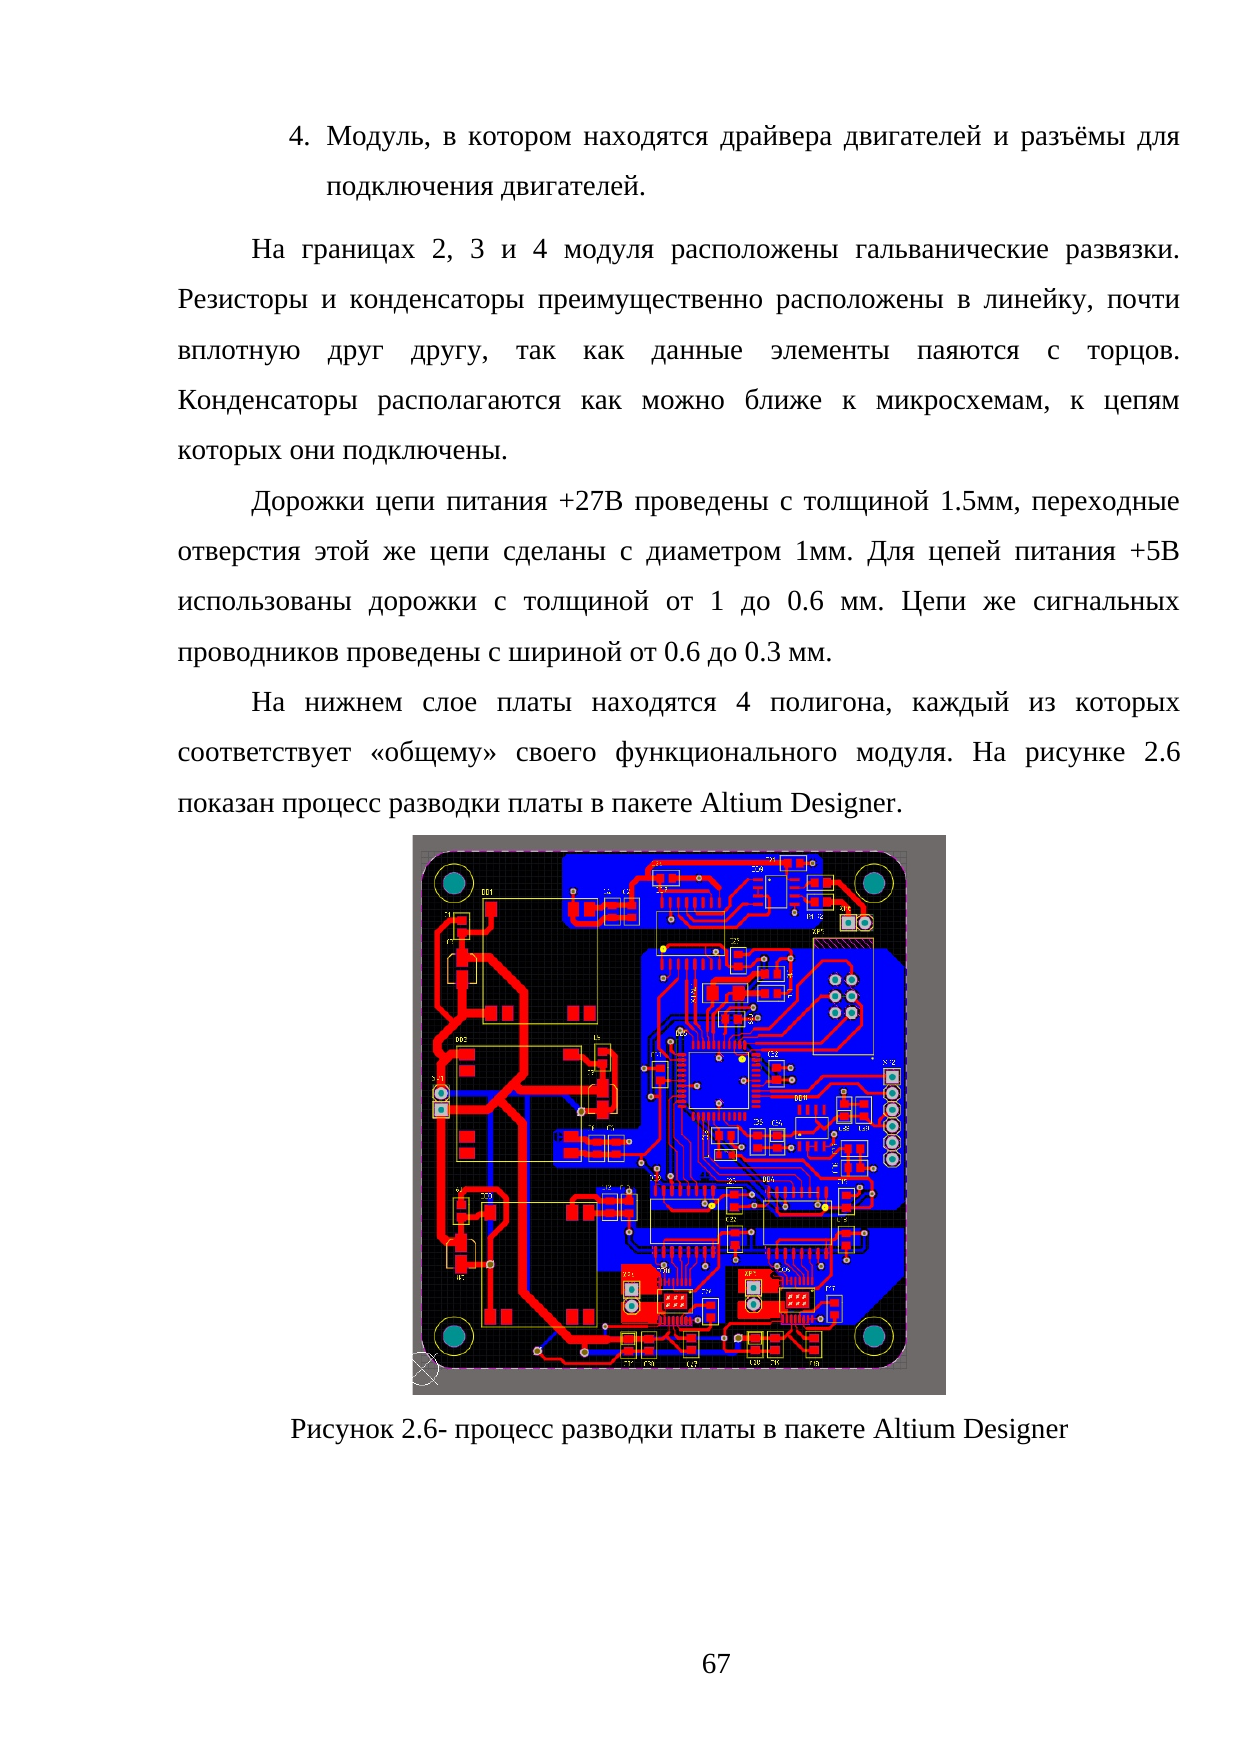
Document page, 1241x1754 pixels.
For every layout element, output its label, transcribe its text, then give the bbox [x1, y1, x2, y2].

picture [412, 835, 946, 1395]
text На нижнем слое платы находятся 4 полигона, каждый из которых соответствует «общему» своего функционального модуля. На рисунке 2.6 показан процесс разводки платы в пакете Altium Designer. [177, 684, 1181, 818]
list Модуль, в котором находятся драйвера двигателей и разъёмы для подключения двигателей. [288, 118, 1181, 202]
text Рисунок 2.6- процесс разводки платы в пакете Altium Designer [177, 1411, 1181, 1445]
text На границах 2, 3 и 4 модуля расположены гальванические развязки. Резисторы и конденсаторы преимущественно расположены в линейку, почти вплотную друг другу, так как данные элементы паяются с торцов. Конденсаторы располагаются как можно ближе к микросхемам, к цепям которых они подключены. [177, 231, 1181, 466]
text Дорожки цепи питания +27В проведены с толщиной 1.5мм, переходные отверстия этой же цепи сделаны с диаметром 1мм. Для цепей питания +5В использованы дорожки с толщиной от 1 до 0.6 мм. Цепи же сигнальных проводников проведены с шириной от 0.6 до 0.3 мм. [177, 483, 1181, 667]
